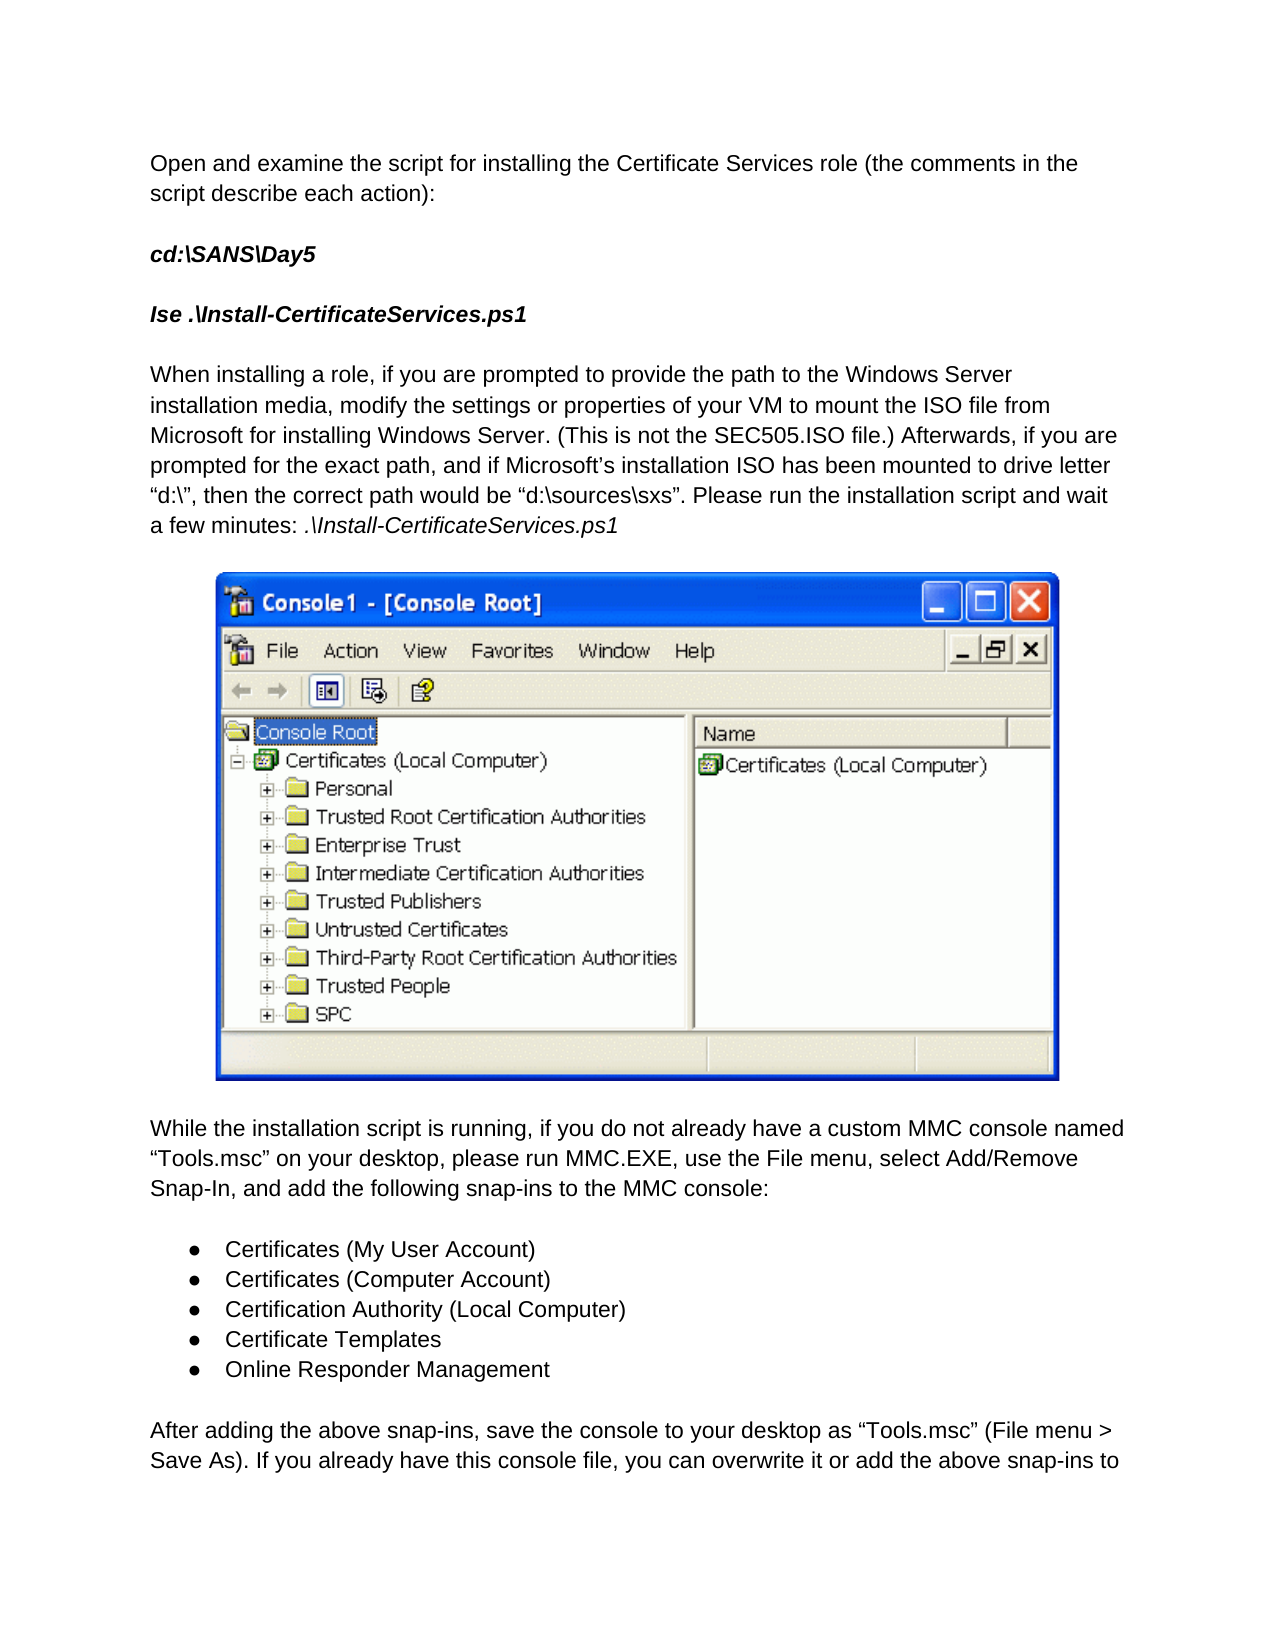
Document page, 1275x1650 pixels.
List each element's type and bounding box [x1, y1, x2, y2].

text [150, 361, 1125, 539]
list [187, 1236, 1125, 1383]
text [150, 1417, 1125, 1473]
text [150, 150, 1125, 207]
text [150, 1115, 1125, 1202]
picture [215, 572, 1060, 1081]
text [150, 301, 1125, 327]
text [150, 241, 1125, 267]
